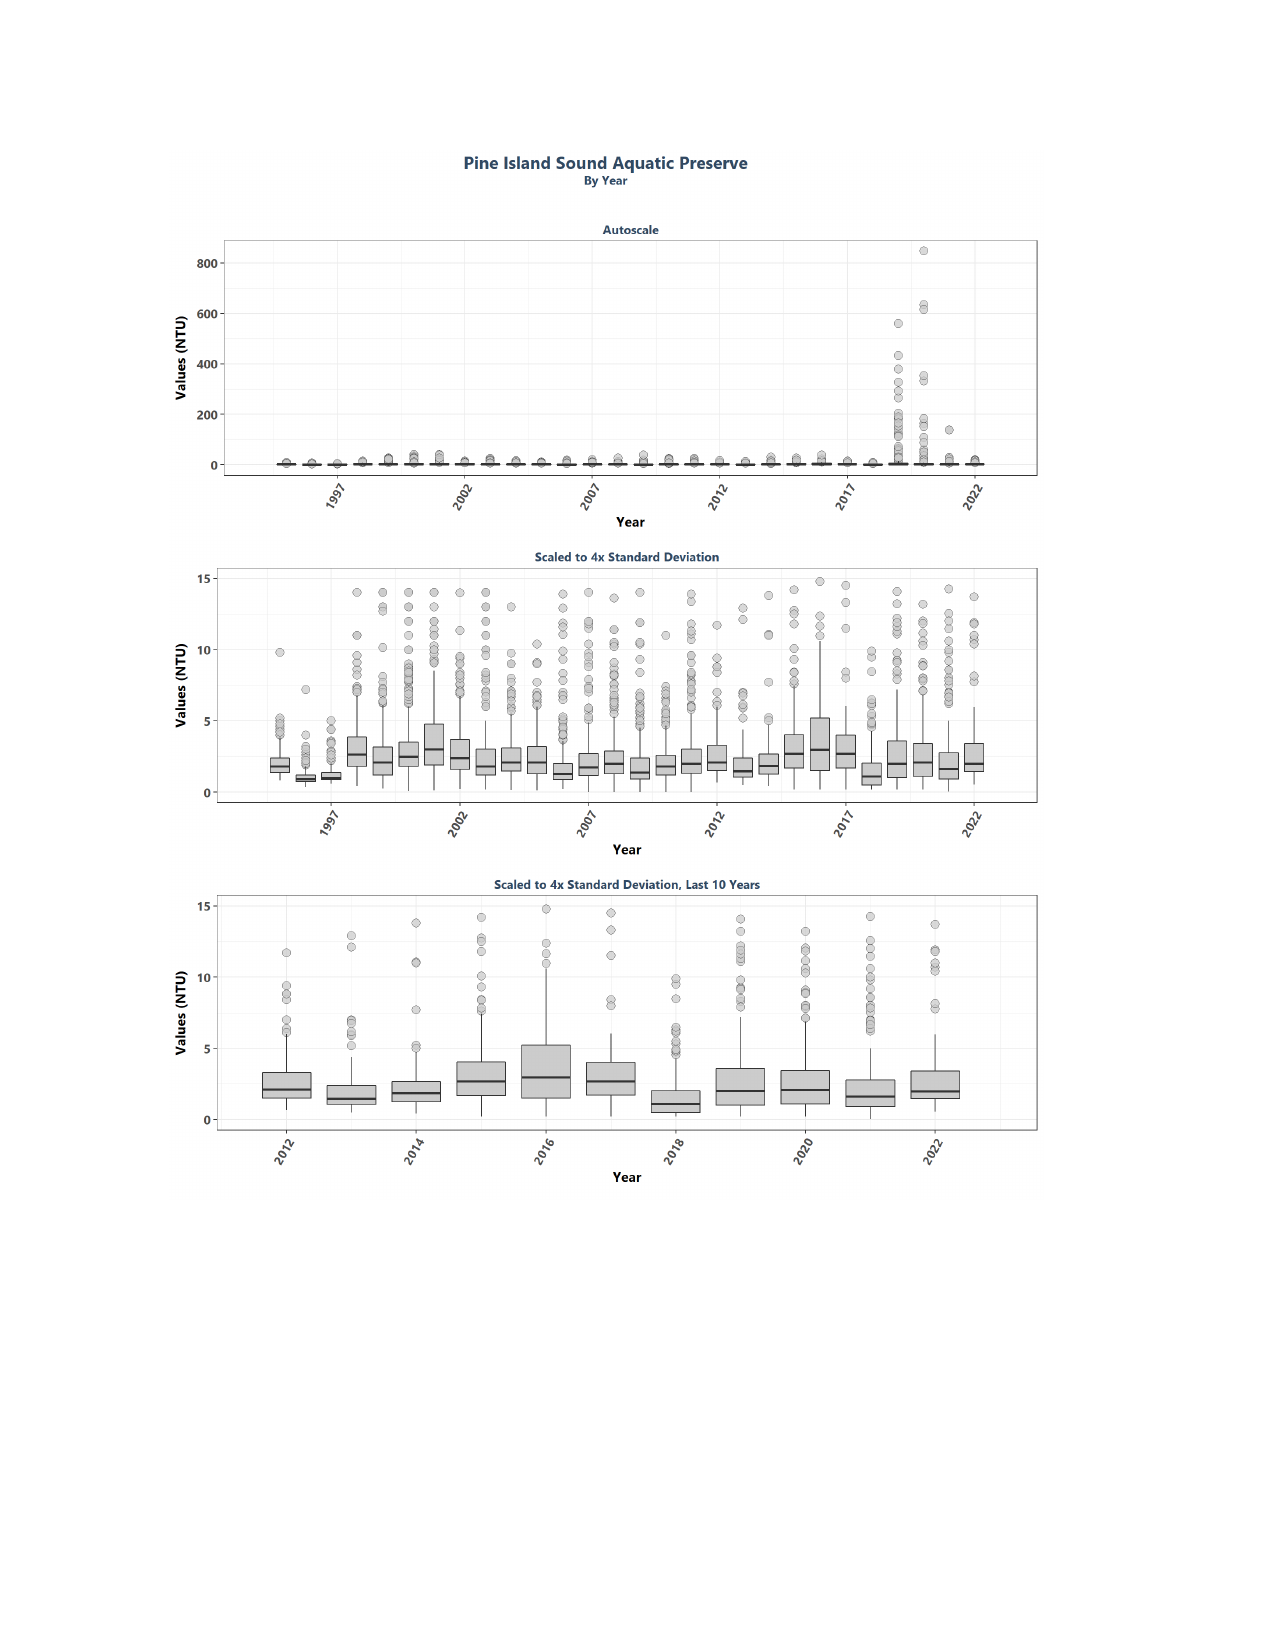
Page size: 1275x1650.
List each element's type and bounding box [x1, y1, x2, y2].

picture [168, 150, 1044, 1200]
